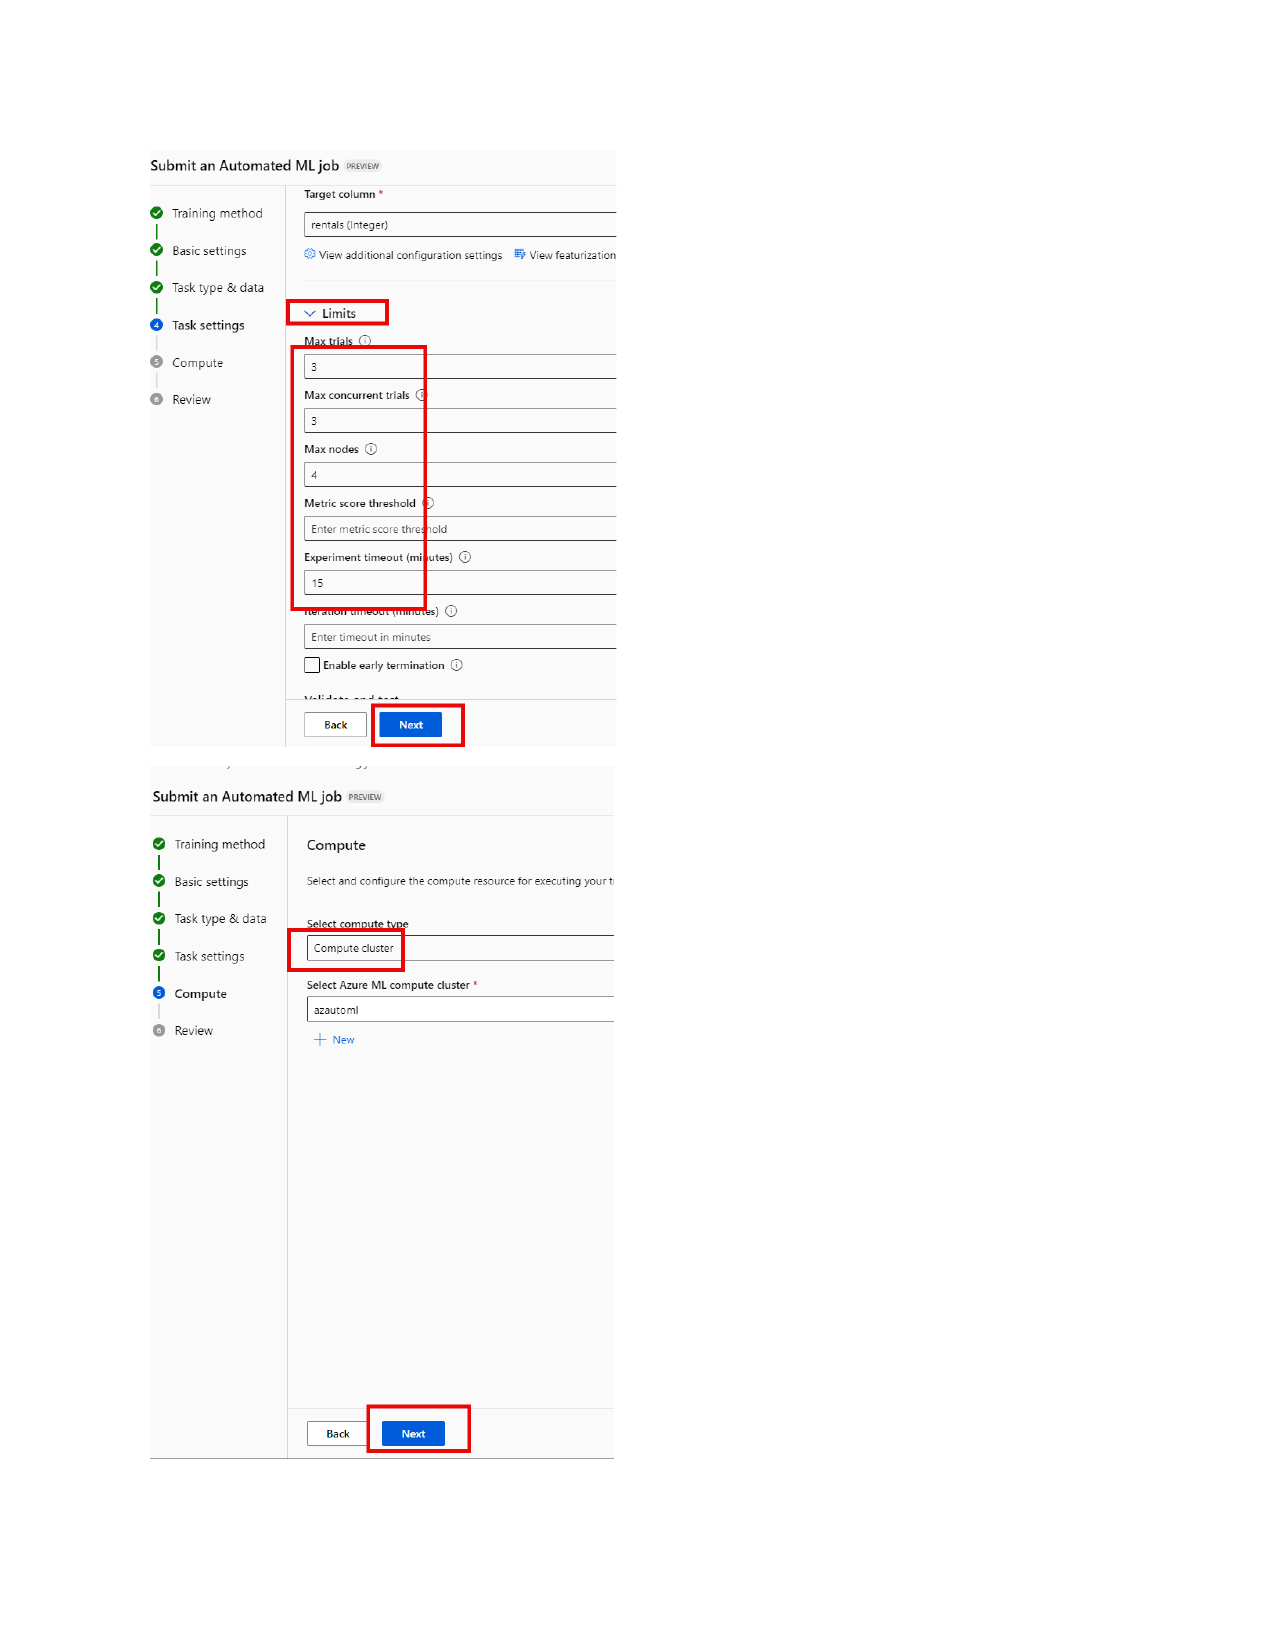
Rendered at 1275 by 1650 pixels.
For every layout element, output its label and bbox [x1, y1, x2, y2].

picture [150, 150, 617, 747]
picture [150, 766, 614, 1459]
